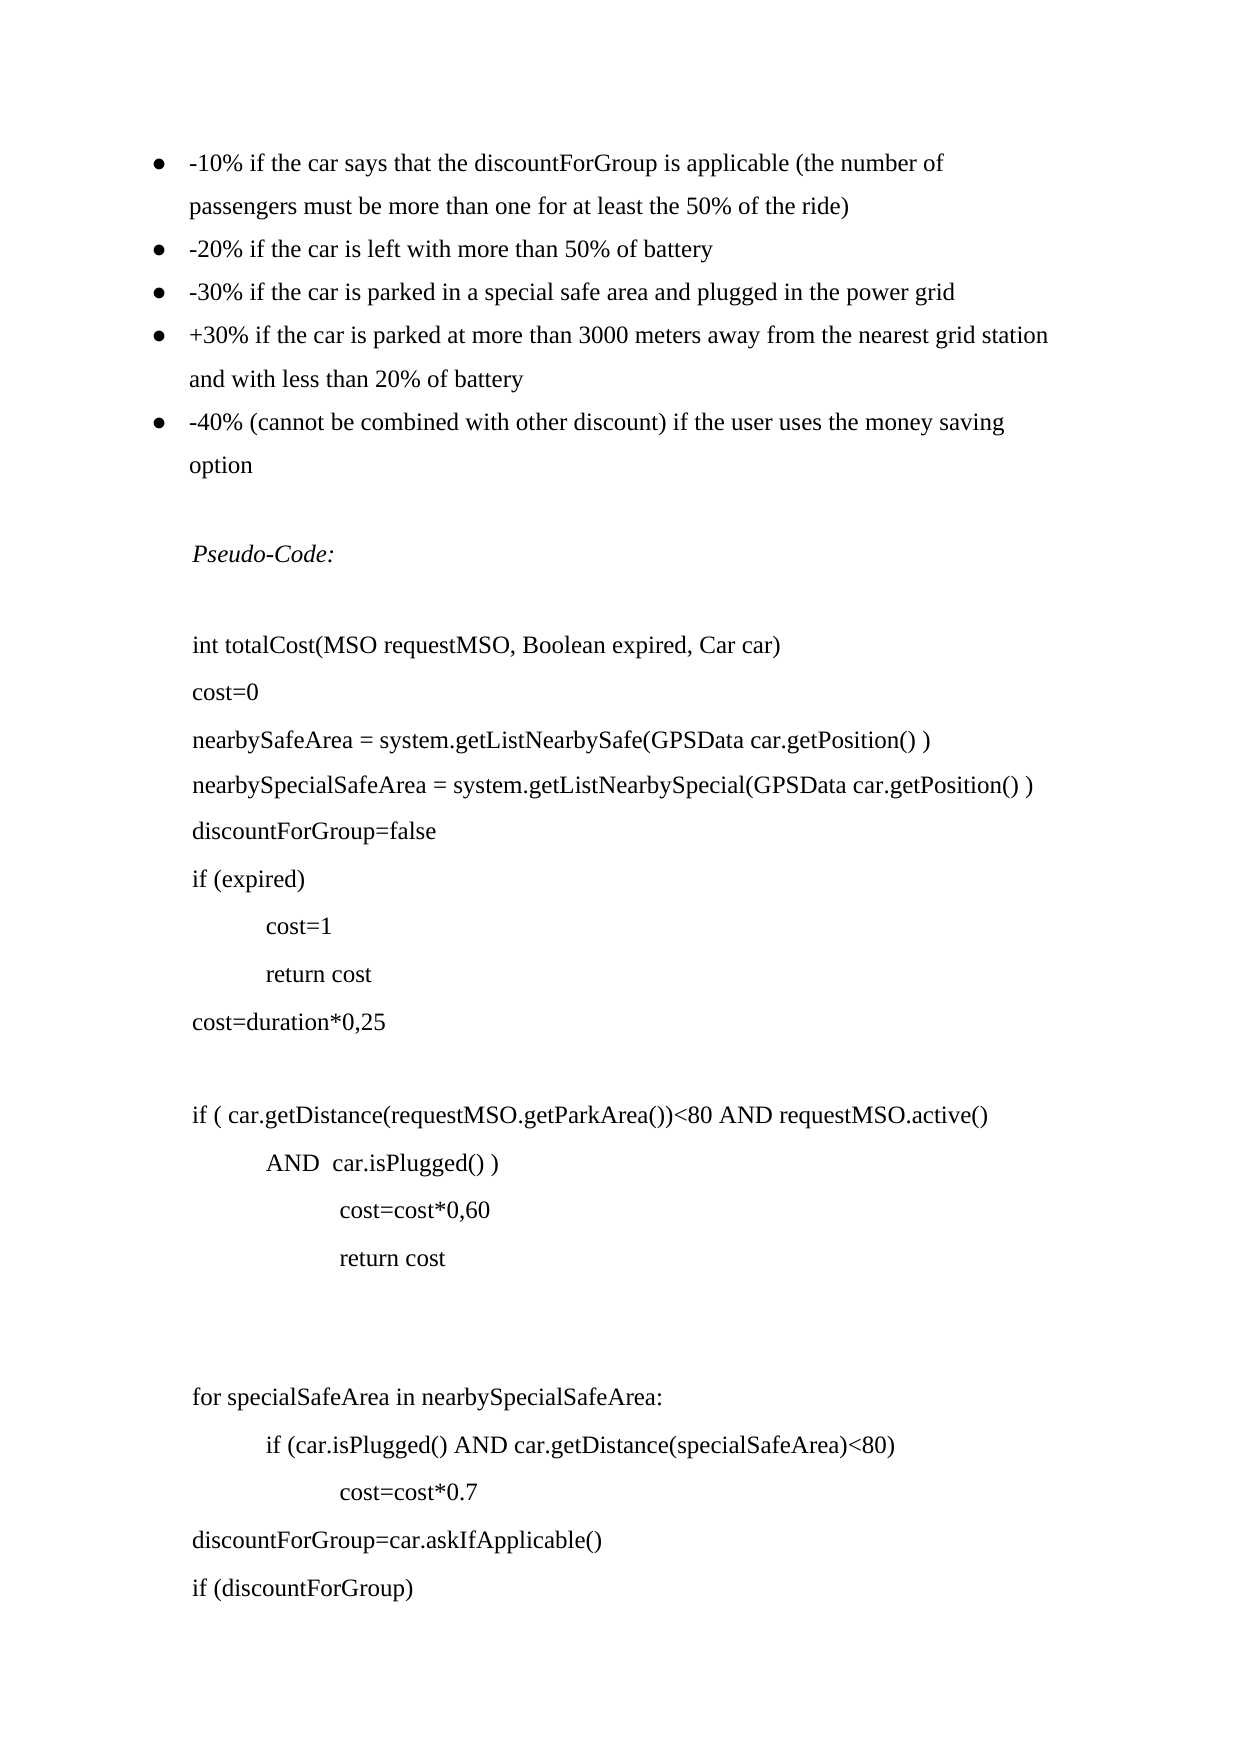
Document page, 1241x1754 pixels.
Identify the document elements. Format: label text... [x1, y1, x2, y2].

list -20% if the car is left with more than 50% of battery [151, 234, 1051, 263]
text if ( car.getDistance(requestMSO.getParkArea())<80 AND requestMSO.active() [118, 1100, 1122, 1129]
text return cost [118, 1243, 1122, 1272]
list -10% if the car says that the discountForGroup is applicable (the number of passengers must be more than one for at least the 50% of the ride) [151, 148, 1051, 219]
list -30% if the car is parked in a special safe area and plugged in the power grid [151, 277, 1051, 306]
text for specialSafeArea in nearbySpecialSafeArea: [118, 1382, 1122, 1411]
text if (expired) [118, 864, 1122, 892]
text int totalCost(MSO requestMSO, Boolean expired, Car car) [118, 630, 1122, 658]
text cost=cost*0.7 [118, 1477, 1122, 1506]
text nearbySpecialSafeArea = system.getListNearbySpecial(GPSData car.getPosition() ) [192, 771, 1122, 799]
text cost=duration*0,25 [118, 1007, 1122, 1036]
text discountForGroup=false [118, 816, 1122, 845]
text cost=cost*0,60 [118, 1196, 1122, 1224]
text if (car.isPlugged() AND car.getDistance(specialSafeArea)<80) [118, 1430, 1122, 1458]
text cost=1 [118, 911, 1122, 940]
text return cost [118, 959, 1122, 988]
list -40% (cannot be combined with other discount) if the user uses the money saving option [151, 407, 1051, 479]
text nearbySafeArea = system.getListNearbySafe(GPSData car.getPosition() ) [192, 725, 1122, 754]
text cost=0 [118, 677, 1122, 706]
text AND car.isPlugged() ) [118, 1148, 1122, 1177]
text discountForGroup=car.askIfApplicable() [118, 1525, 1122, 1554]
text if (discountForGroup) [118, 1573, 1122, 1602]
list +30% if the car is parked at more than 3000 meters away from the nearest grid station and with less than 20% of battery [151, 320, 1051, 392]
text Pseudo-Code: [192, 539, 1122, 568]
